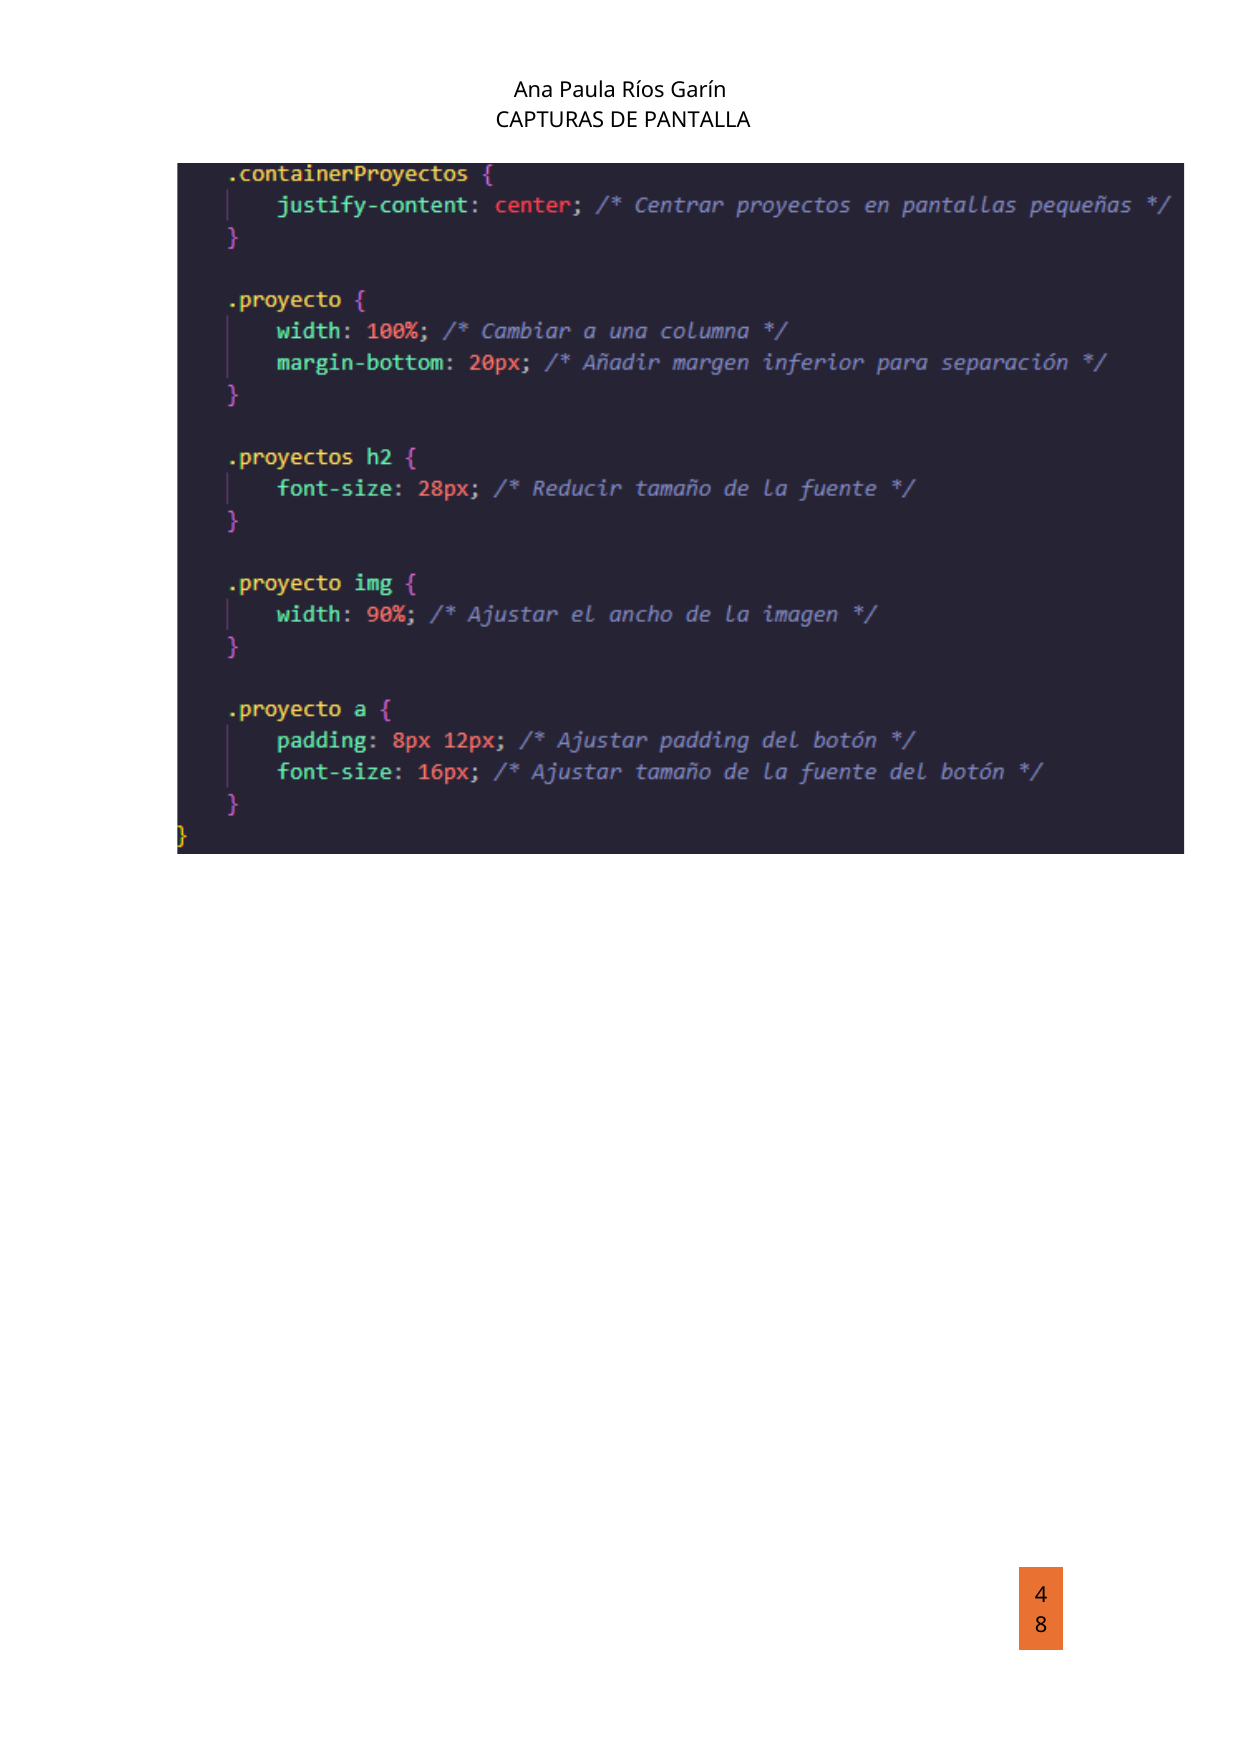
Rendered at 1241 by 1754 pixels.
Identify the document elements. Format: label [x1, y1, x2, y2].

picture [177, 163, 1185, 854]
